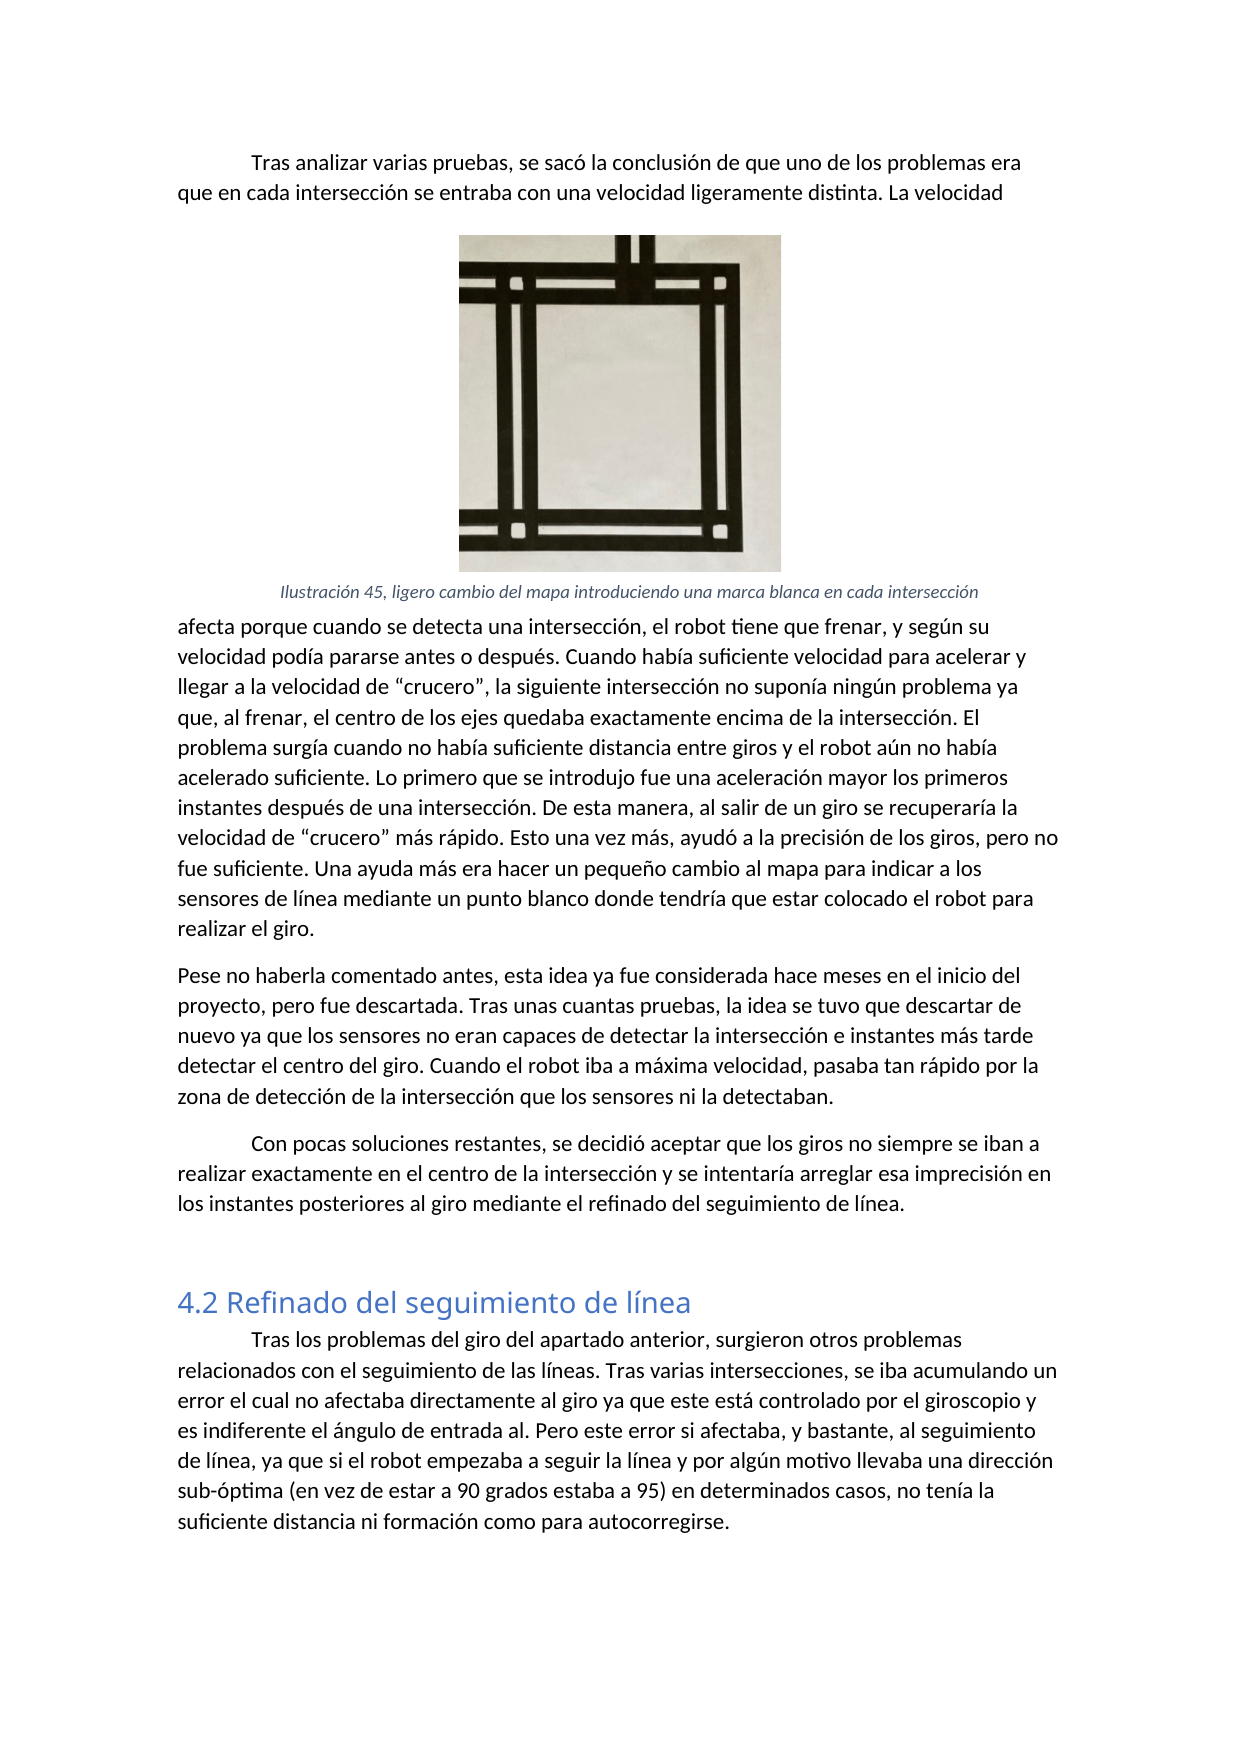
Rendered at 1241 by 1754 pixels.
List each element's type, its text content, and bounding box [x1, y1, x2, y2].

text Pese no haberla comentado antes, esta idea ya fue considerada hace meses en el inicio del proyecto, pero fue descartada. Tras unas cuantas pruebas, la idea se tuvo que descartar de nuevo ya que los sensores no eran capaces de detectar la intersección e instantes más tarde detectar el centro del giro. Cuando el robot iba a máxima velocidad, pasaba tan rápido por la zona de detección de la intersección que los sensores ni la detectaban. [177, 961, 1063, 1110]
text 4.2 Refinado del seguimiento de línea [177, 1283, 1063, 1322]
text Con pocas soluciones restantes, se decidió aceptar que los giros no siempre se iban a realizar exactamente en el centro de la intersección y se intentaría arreglar esa imprecisión en los instantes posteriores al giro mediante el refinado del seguimiento de línea. [177, 1129, 1063, 1217]
text Tras analizar varias pruebas, se sacó la conclusión de que uno de los problemas era que en cada intersección se entraba con una velocidad ligeramente distinta. La velocidad afecta porque cuando se detecta una intersección, el robot tiene que frenar, y según su velocidad podía pararse antes o después. Cuando había suficiente velocidad para acelerar y llegar a la velocidad de “crucero”, la siguiente intersección no suponía ningún problema ya que, al frenar, el centro de los ejes quedaba exactamente encima de la intersección. El problema surgía cuando no había suficiente distancia entre giros y el robot aún no había acelerado suficiente. Lo primero que se introdujo fue una aceleración mayor los primeros instantes después de una intersección. De esta manera, al salir de un giro se recuperaría la velocidad de “crucero” más rápido. Esto una vez más, ayudó a la precisión de los giros, pero no fue suficiente. Una ayuda más era hacer un pequeño cambio al mapa para indicar a los sensores de línea mediante un punto blanco donde tendría que estar colocado el robot para realizar el giro. [177, 148, 1063, 942]
text Tras los problemas del giro del apartado anterior, surgieron otros problemas relacionados con el seguimiento de las líneas. Tras varias intersecciones, se iba acumulando un error el cual no afectaba directamente al giro ya que este está controlado por el giroscopio y es indiferente el ángulo de entrada al. Pero este error si afectaba, y bastante, al seguimiento de línea, ya que si el robot empezaba a seguir la línea y por algún motivo llevaba una dirección sub-óptima (en vez de estar a 90 grados estaba a 95) en determinados casos, no tenía la suficiente distancia ni formación como para autocorregirse. [177, 1326, 1063, 1535]
picture [459, 235, 782, 572]
